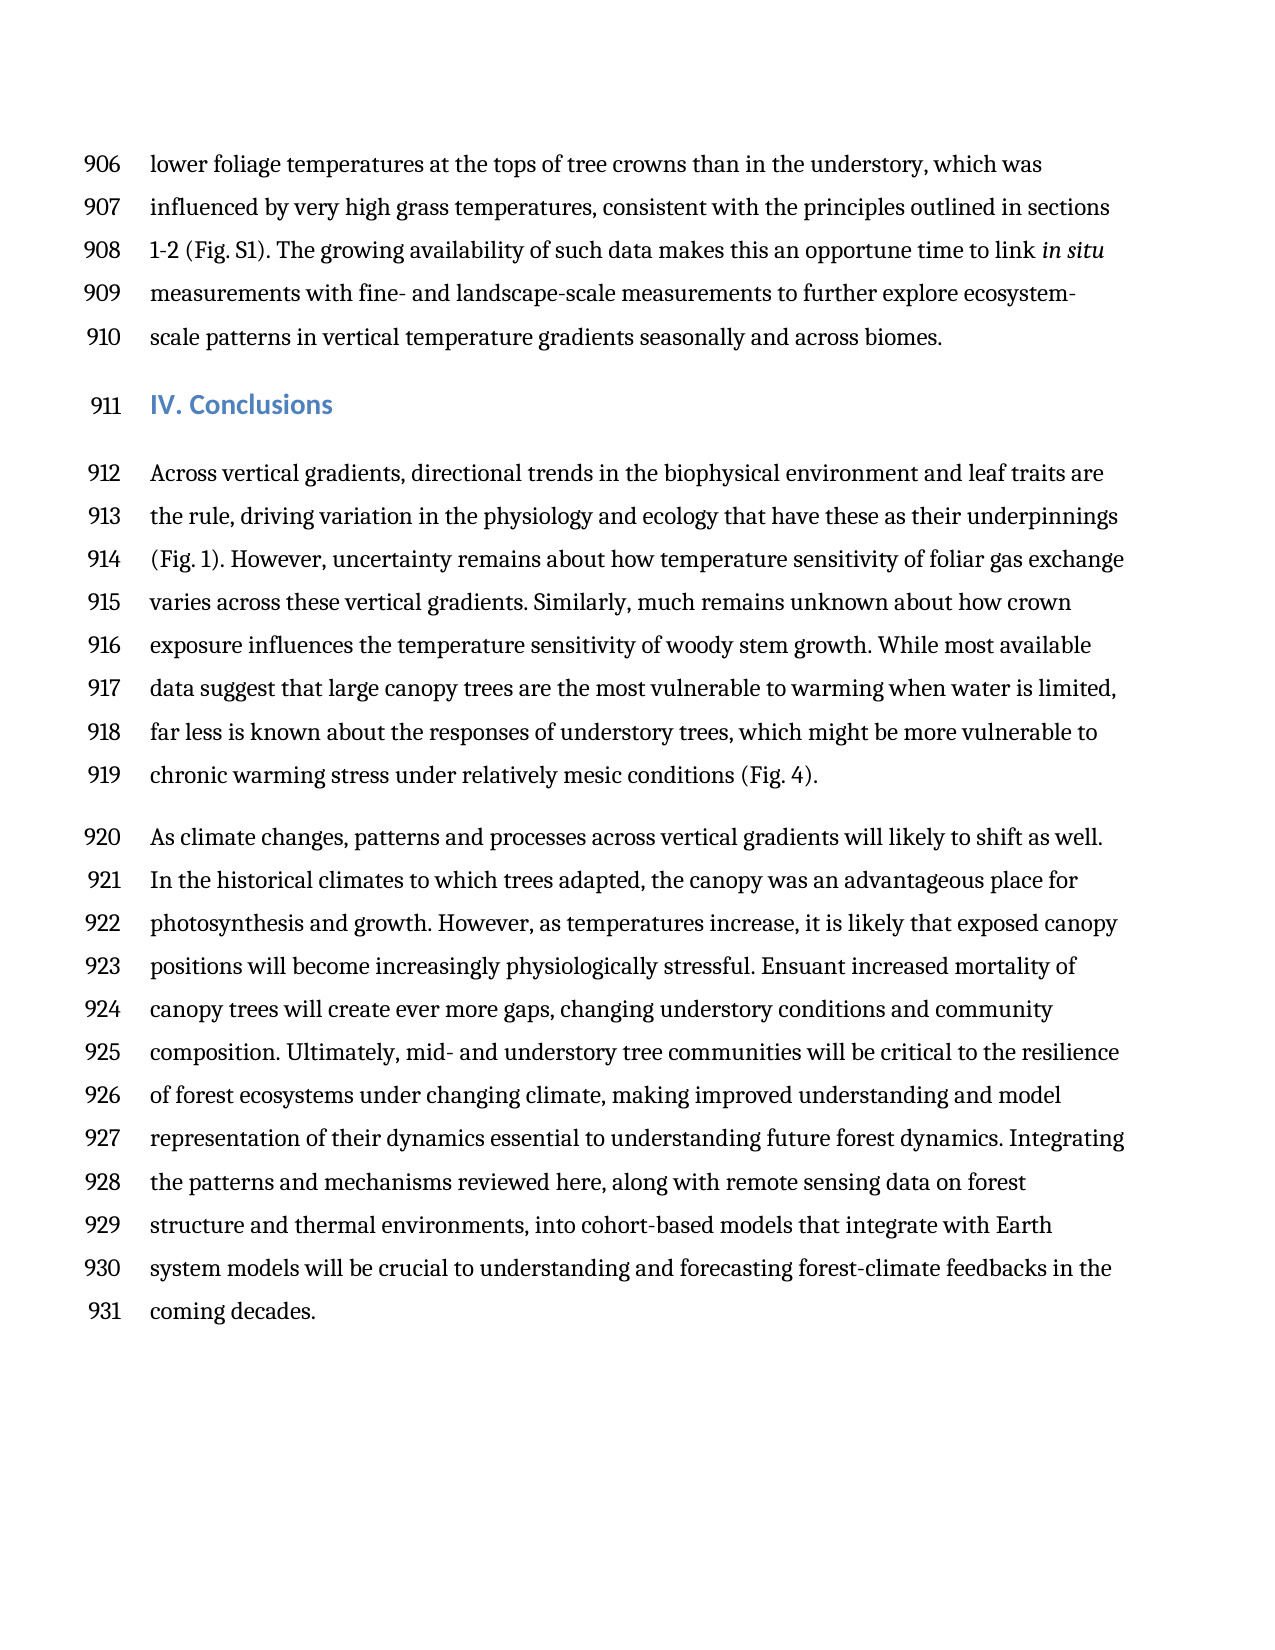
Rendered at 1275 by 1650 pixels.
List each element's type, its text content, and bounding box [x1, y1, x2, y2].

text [150, 150, 1125, 351]
text As climate changes, patterns and processes across vertical gradients will likely to shift as well. In the historical climates to which trees adapted, the canopy was an advantageous place for photosynthesis and growth. However, as temperatures increase, it is likely that exposed canopy positions will become increasingly physiologically stressful. Ensuant increased mortality of canopy trees will create ever more gaps, changing understory conditions and community composition. Ultimately, mid- and understory tree communities will be critical to the resilience of forest ecosystems under changing climate, making improved understanding and model representation of their dynamics essential to understanding future forest dynamics. Integrating the patterns and mechanisms reviewed here, along with remote sensing data on forest structure and thermal environments, into cohort-based models that integrate with Earth system models will be crucial to understanding and forecasting forest-climate feedbacks in the coming decades. [150, 822, 1125, 1326]
subtitle IV. Conclusions [150, 386, 1125, 422]
text Across vertical gradients, directional trends in the biophysical environment and leaf traits are the rule, driving variation in the physiology and ecology that have these as their underpinnings (Fig. 1). However, uncertainty remains about how temperature sensitivity of foliar gas exchange varies across these vertical gradients. Similarly, much remains unknown about how crown exposure influences the temperature sensitivity of woody stem growth. While most available data suggest that large canopy trees are the most vulnerable to warming when water is limited, far less is known about the responses of understory trees, which might be more vulnerable to chronic warming stress under relatively mesic conditions (Fig. 4). [150, 459, 1125, 789]
